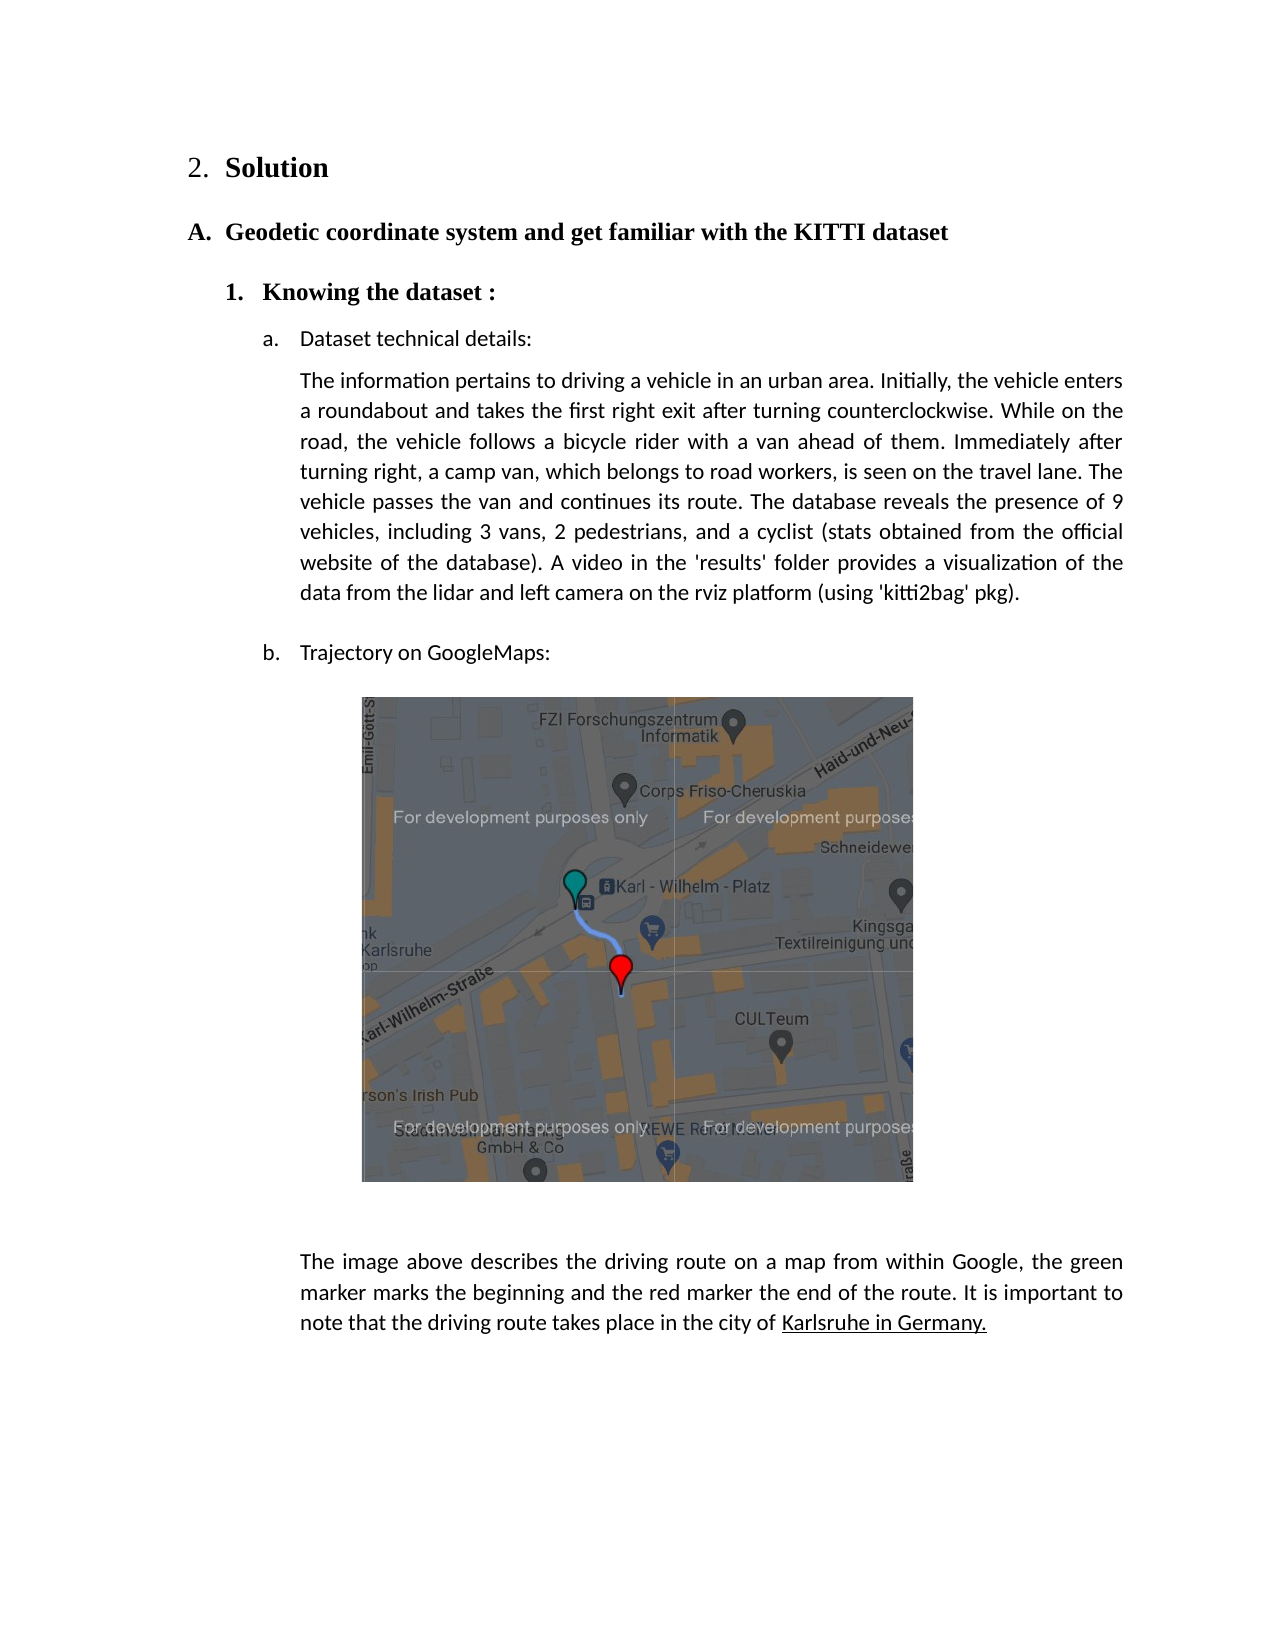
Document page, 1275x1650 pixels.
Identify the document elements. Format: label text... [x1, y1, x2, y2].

text The image above describes the driving route on a map from within Google, the green marker marks the beginning and the red marker the end of the route. It is important to note that the driving route takes place in the city of Karlsruhe in Germany. [300, 1247, 1125, 1336]
subtitle Solution [187, 150, 1125, 183]
picture [361, 697, 914, 1182]
list Dataset technical details: [262, 324, 1125, 352]
subtitle Geodetic coordinate system and get familiar with the KITTI dataset [187, 217, 1125, 246]
list Trajectory on GoogleMaps: [262, 638, 1125, 666]
subtitle Knowing the dataset : [225, 277, 1125, 306]
list The information pertains to driving a vehicle in an urban area. Initially, the vehicle enters a roundabout and takes the first right exit after turning counterclockwise. While on the road, the vehicle follows a bicycle rider with a van ahead of them. Immediately after turning right, a camp van, which belongs to road workers, is seen on the travel lane. The vehicle passes the van and continues its route. The database reveals the presence of 9 vehicles, including 3 vans, 2 pedestrians, and a cyclist (stats obtained from the official website of the database). A video in the 'results' folder provides a visualization of the data from the lidar and left camera on the rviz platform (using 'kitti2bag' pkg). [300, 366, 1125, 606]
